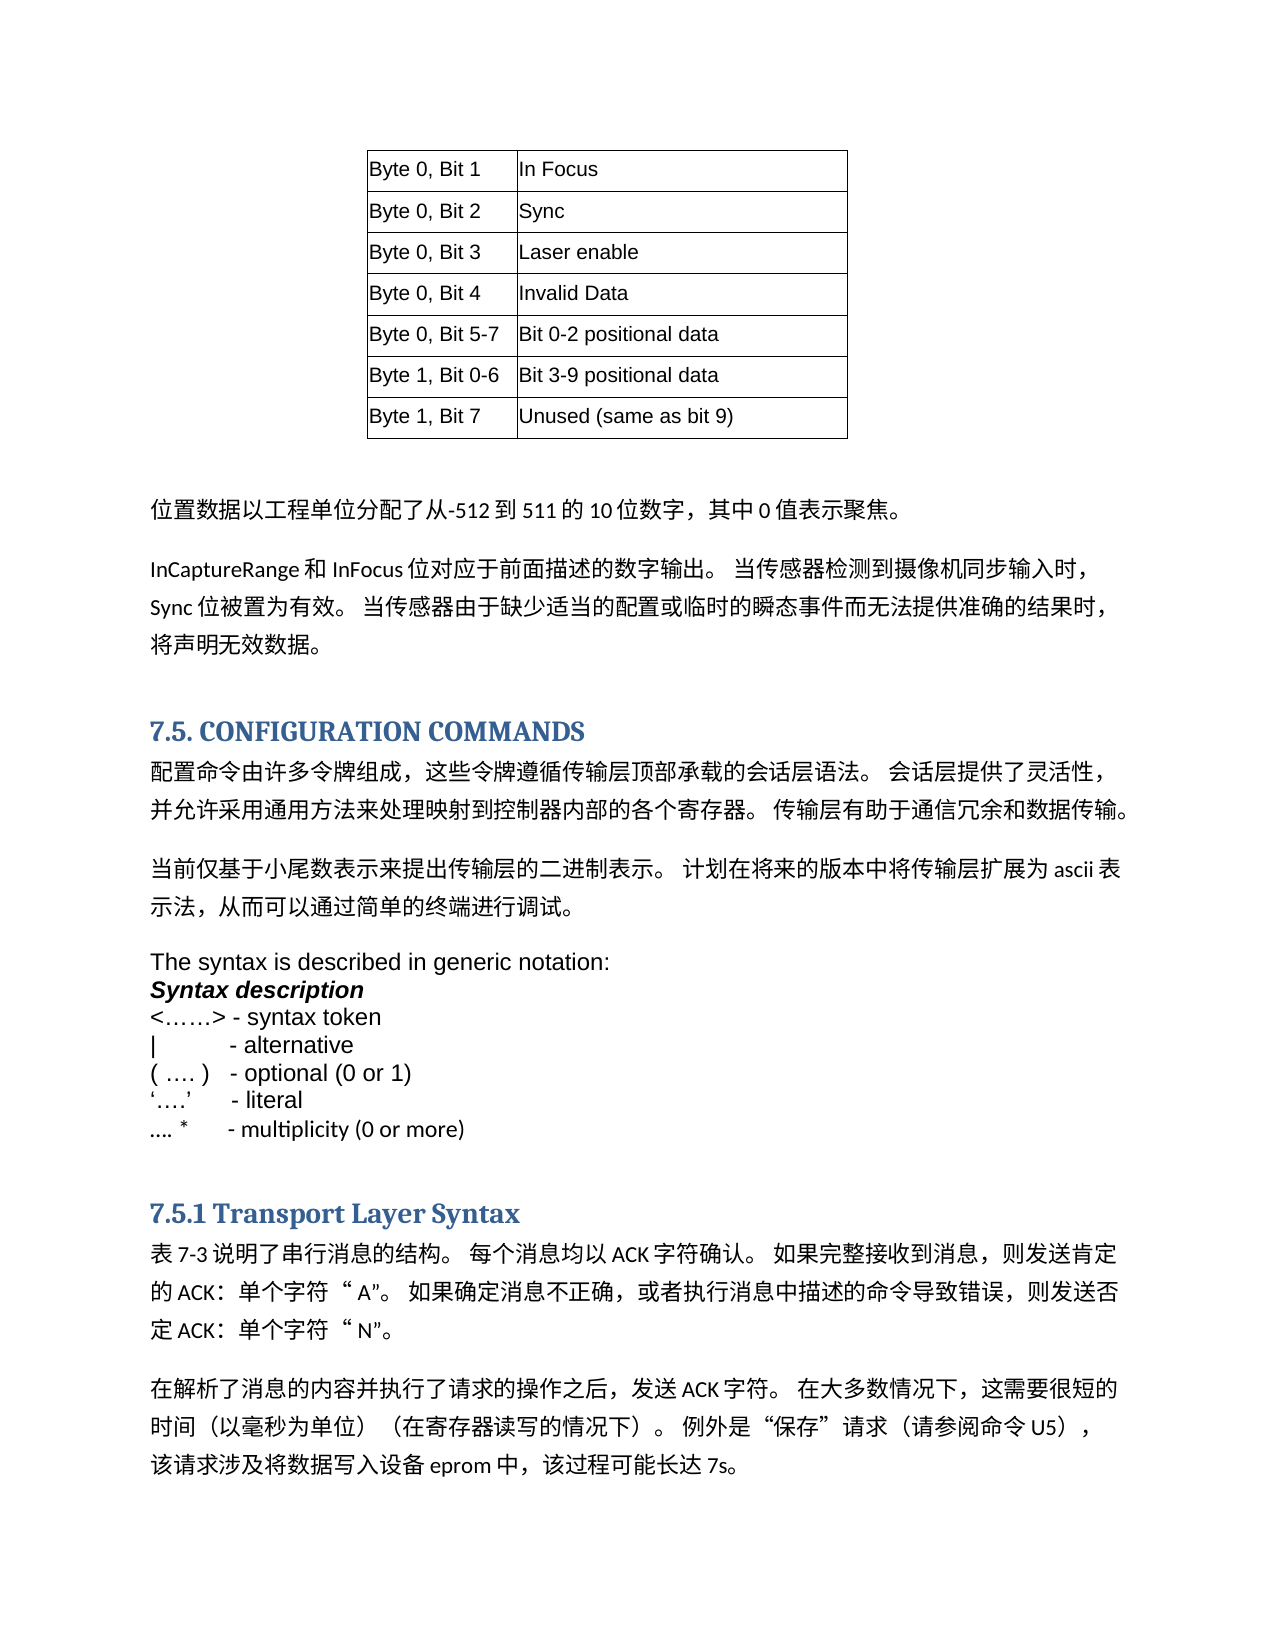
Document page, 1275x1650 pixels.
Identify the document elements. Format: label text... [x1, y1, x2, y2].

table_cell Bit 3-9 positional data [518, 357, 847, 397]
table_cell Byte 0, Bit 4 [368, 274, 517, 314]
text 当前仅基于小尾数表示来提出传输层的二进制表示。 计划在将来的版本中将传输层扩展为ascii表示法，从而可以通过简单的终端进行调试。 [150, 851, 1125, 922]
table_cell Unused (same as bit 9) [518, 398, 847, 438]
text 位置数据以工程单位分配了从-512到511的10位数字，其中0值表示聚焦。 [150, 492, 1125, 525]
table_cell In Focus [518, 151, 847, 191]
text …. * - multiplicity (0 or more) [150, 1114, 1125, 1143]
text ( …. ) - optional (0 or 1) [150, 1058, 1125, 1086]
table_cell Invalid Data [518, 274, 847, 314]
text InCaptureRange和InFocus位对应于前面描述的数字输出。 当传感器检测到摄像机同步输入时，Sync位被置为有效。 当传感器由于缺少适当的配置或临时的瞬态事件而无法提供准确的结果时，将声明无效数据。 [150, 551, 1125, 660]
table_cell Bit 0-2 positional data [518, 316, 847, 356]
text The syntax is described in generic notation: [150, 948, 1125, 976]
table_cell Byte 0, Bit 5-7 [368, 316, 517, 356]
text | - alternative [150, 1031, 1125, 1058]
table_cell Byte 1, Bit 0-6 [368, 357, 517, 397]
text <……> - syntax token [150, 1003, 1125, 1031]
text 表7-3说明了串行消息的结构。 每个消息均以ACK字符确认。 如果完整接收到消息，则发送肯定的ACK：单个字符“ A”。 如果确定消息不正确，或者执行消息中描述的命令导致错误，则发送否定ACK：单个字符“ N”。 [150, 1236, 1125, 1345]
table_cell Sync [518, 192, 847, 232]
subtitle 7.5.1 Transport Layer Syntax [150, 1197, 1125, 1231]
table_cell Laser enable [518, 233, 847, 273]
table_cell Byte 1, Bit 7 [368, 398, 517, 438]
text 配置命令由许多令牌组成，这些令牌遵循传输层顶部承载的会话层语法。 会话层提供了灵活性，并允许采用通用方法来处理映射到控制器内部的各个寄存器。 传输层有助于通信冗余和数据传输。 [150, 754, 1125, 825]
text 在解析了消息的内容并执行了请求的操作之后，发送ACK字符。 在大多数情况下，这需要很短的时间（以毫秒为单位）（在寄存器读写的情况下）。 例外是“保存”请求（请参阅命令U5），该请求涉及将数据写入设备eprom中，该过程可能长达7s。 [150, 1371, 1125, 1481]
table_cell Byte 0, Bit 3 [368, 233, 517, 273]
table_cell Byte 0, Bit 1 [368, 151, 517, 191]
text ‘….’ - literal [150, 1086, 1125, 1114]
text Syntax description [150, 976, 1125, 1003]
subtitle 7.5. CONFIGURATION COMMANDS [150, 715, 1125, 749]
table_cell Byte 0, Bit 2 [368, 192, 517, 232]
